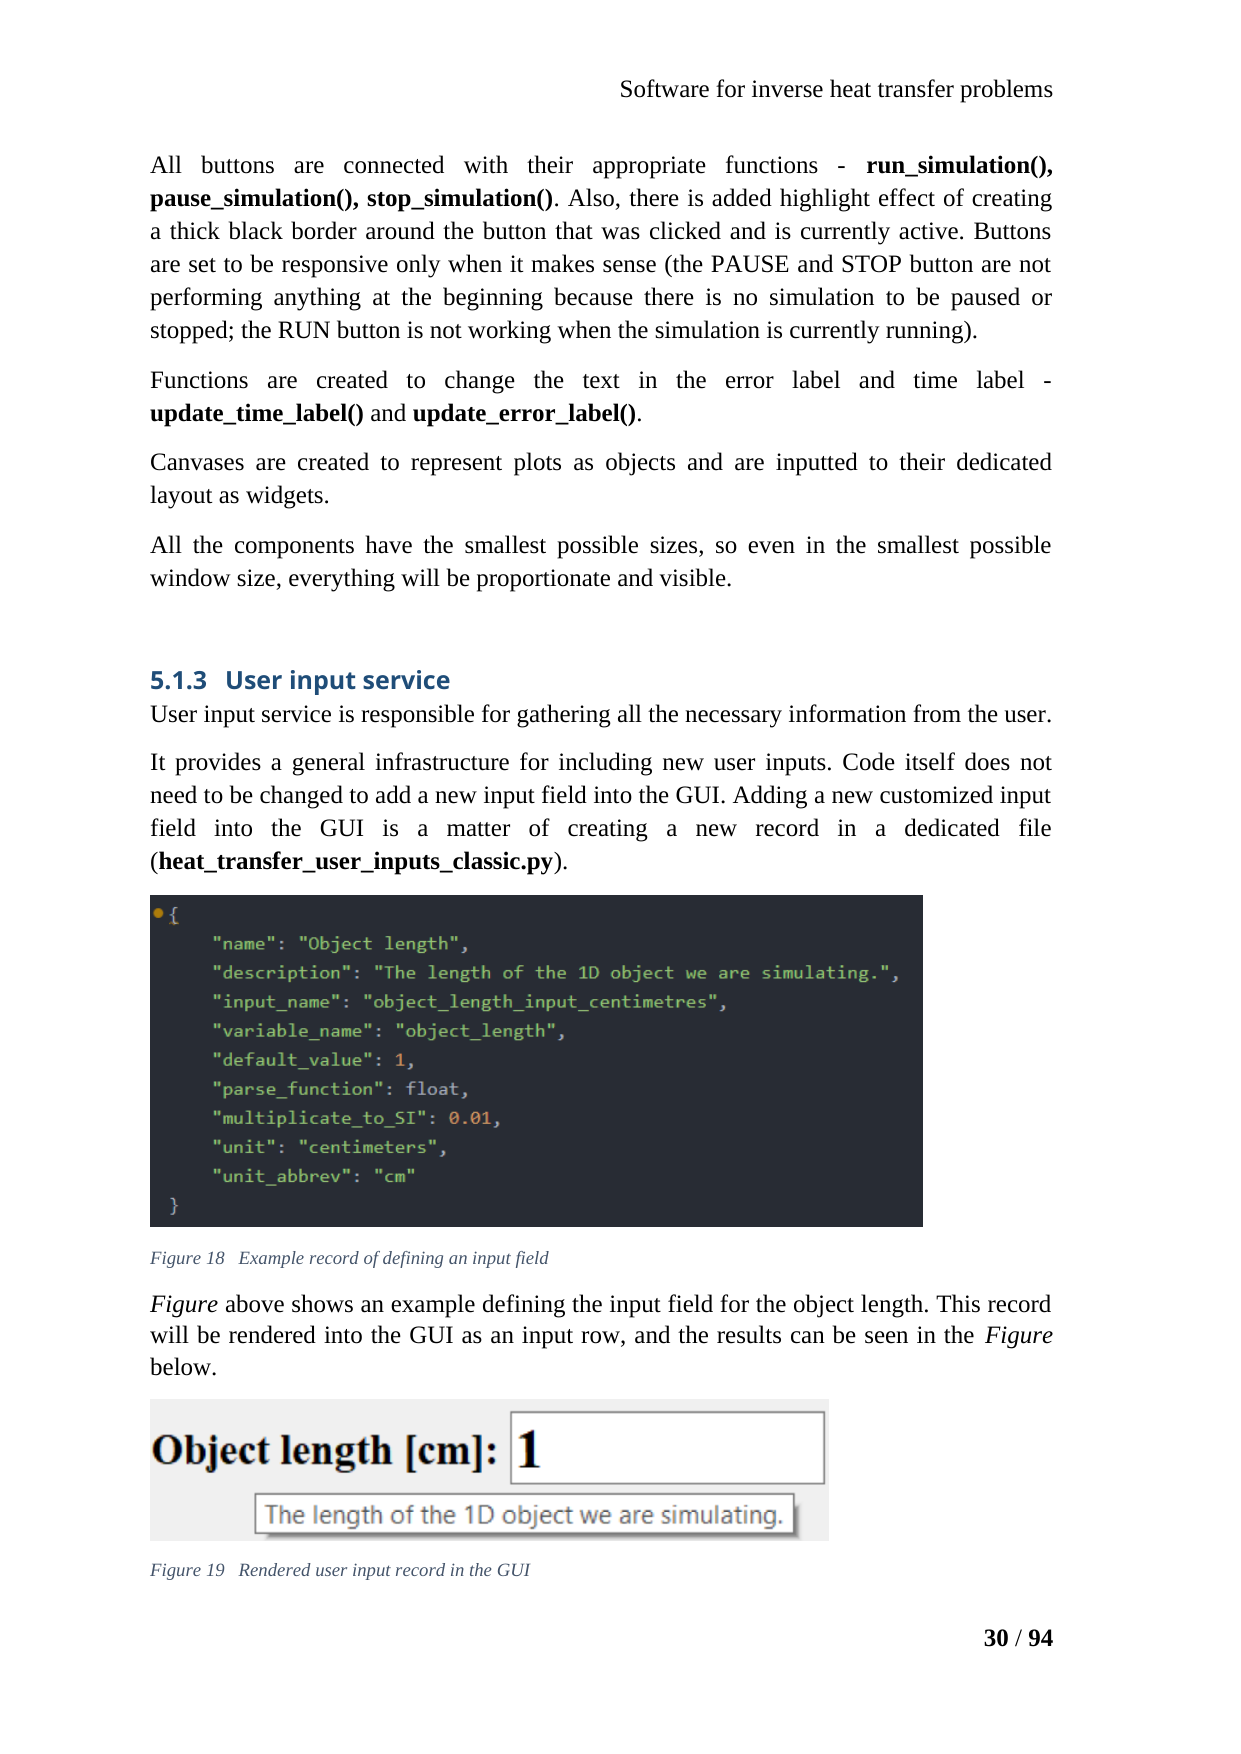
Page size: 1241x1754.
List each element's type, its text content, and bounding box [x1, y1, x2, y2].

subtitle User input service [150, 663, 1053, 697]
text It provides a general infrastructure for including new user inputs. Code itself does not need to be changed to add a new input field into the GUI. Adding a new customized input field into the GUI is a matter of creating a new record in a dedicated file (heat_transfer_user_inputs_classic.py). [150, 747, 1053, 875]
text Figure above shows an example defining the input field for the object length. This record will be rendered into the GUI as an input row, and the results can be seen in the Figure below. [150, 1289, 1053, 1380]
text Figure 19 Rendered user input record in the GUI [150, 1559, 1053, 1581]
text User input service is responsible for gathering all the necessary information from the user. [150, 699, 1053, 728]
text All the components have the smallest possible sizes, so even in the smallest possible window size, everything will be proportionate and visible. [150, 530, 1053, 592]
text Functions are created to change the text in the error label and time label - update_time_label() and update_error_label(). [150, 365, 1053, 427]
text Canvases are created to represent plots as objects and are inputted to their dedicated layout as widgets. [150, 447, 1053, 509]
text Figure 18 Example record of defining an input field [150, 1247, 1053, 1269]
picture [150, 895, 923, 1227]
text All buttons are connected with their appropriate functions - run_simulation(), pause_simulation(), stop_simulation(). Also, there is added highlight effect of creating a thick black border around the button that was clicked and is currently active. Buttons are set to be responsive only when it makes sense (the PAUSE and STOP button are not performing anything at the beginning because there is no simulation to be paused or stopped; the RUN button is not working when the simulation is currently running). [150, 150, 1053, 344]
picture [150, 1399, 829, 1541]
